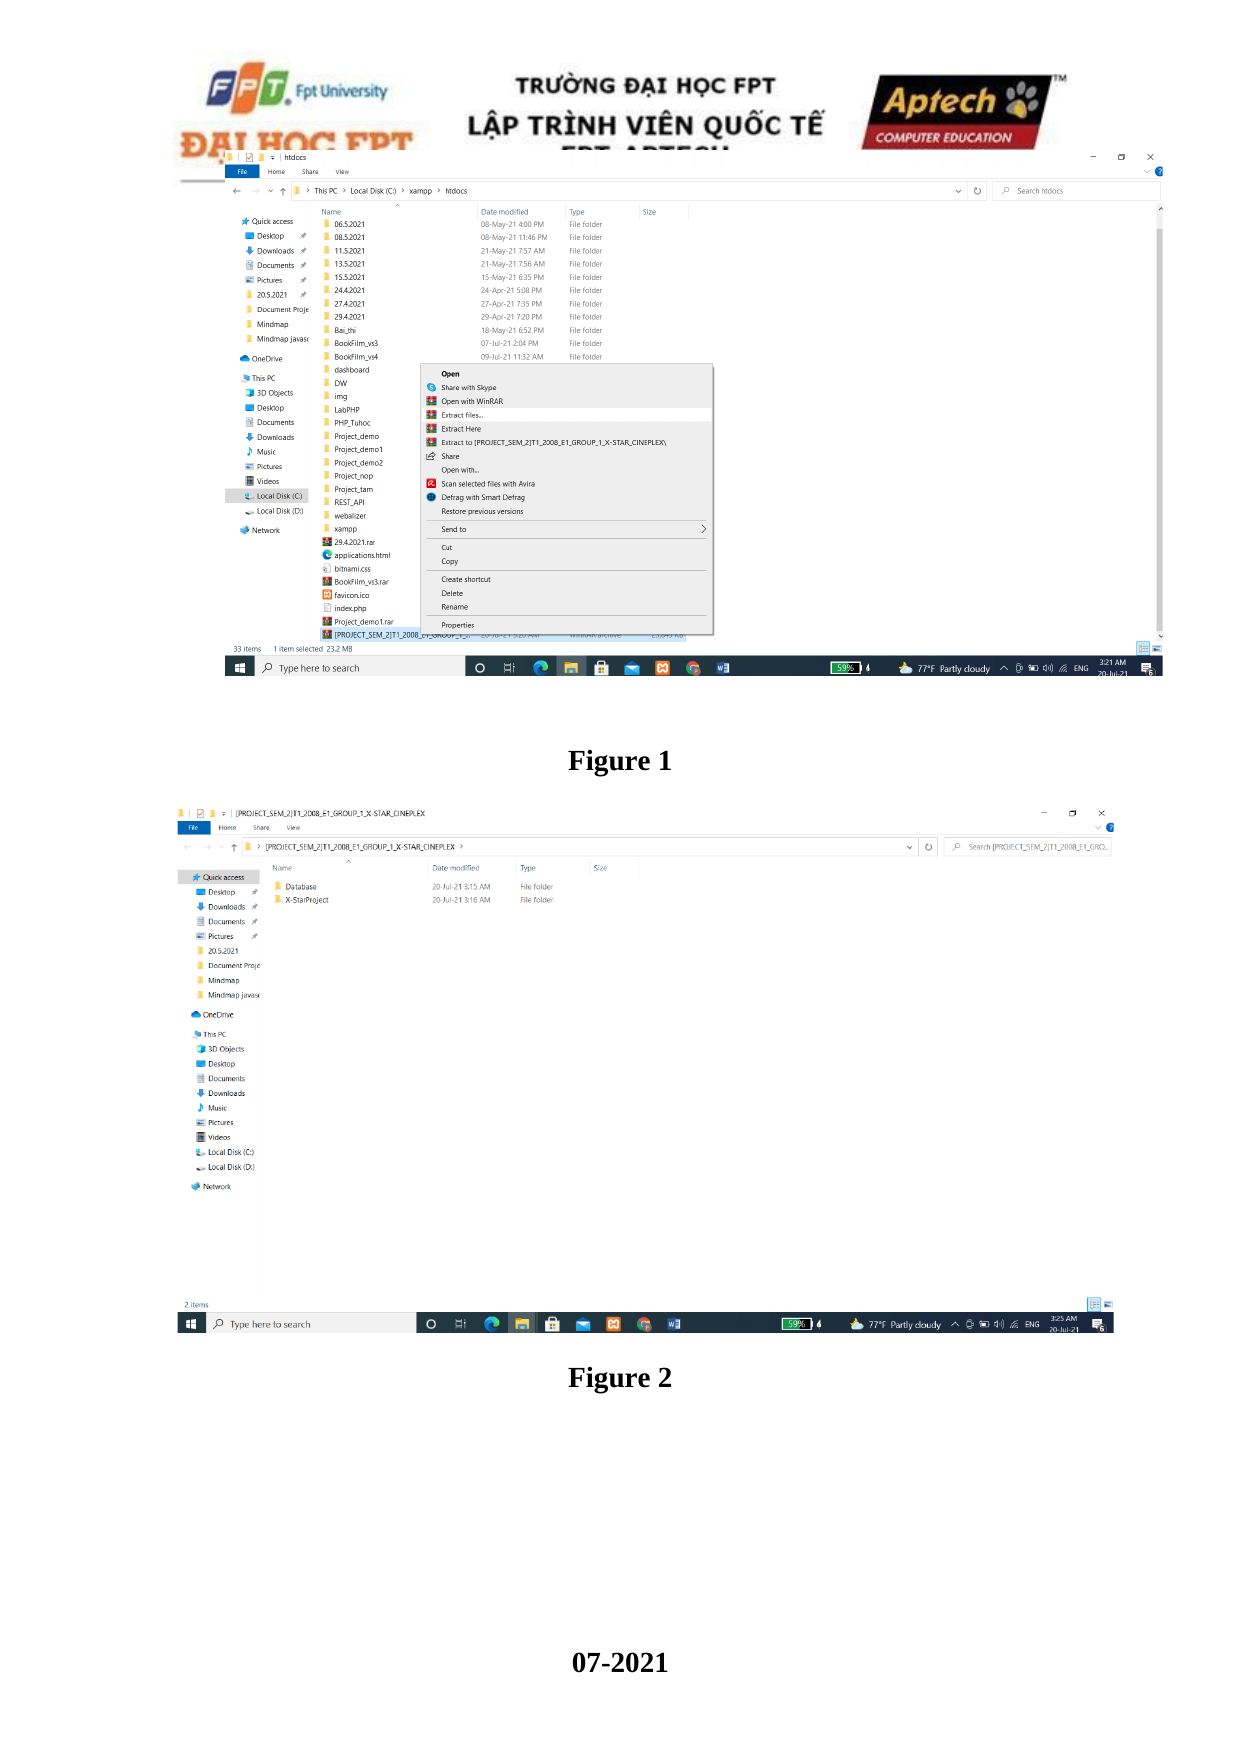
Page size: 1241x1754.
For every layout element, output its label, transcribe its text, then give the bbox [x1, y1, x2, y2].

text Figure 1 [150, 743, 1090, 776]
picture [176, 806, 1113, 1332]
picture [150, 51, 1162, 676]
